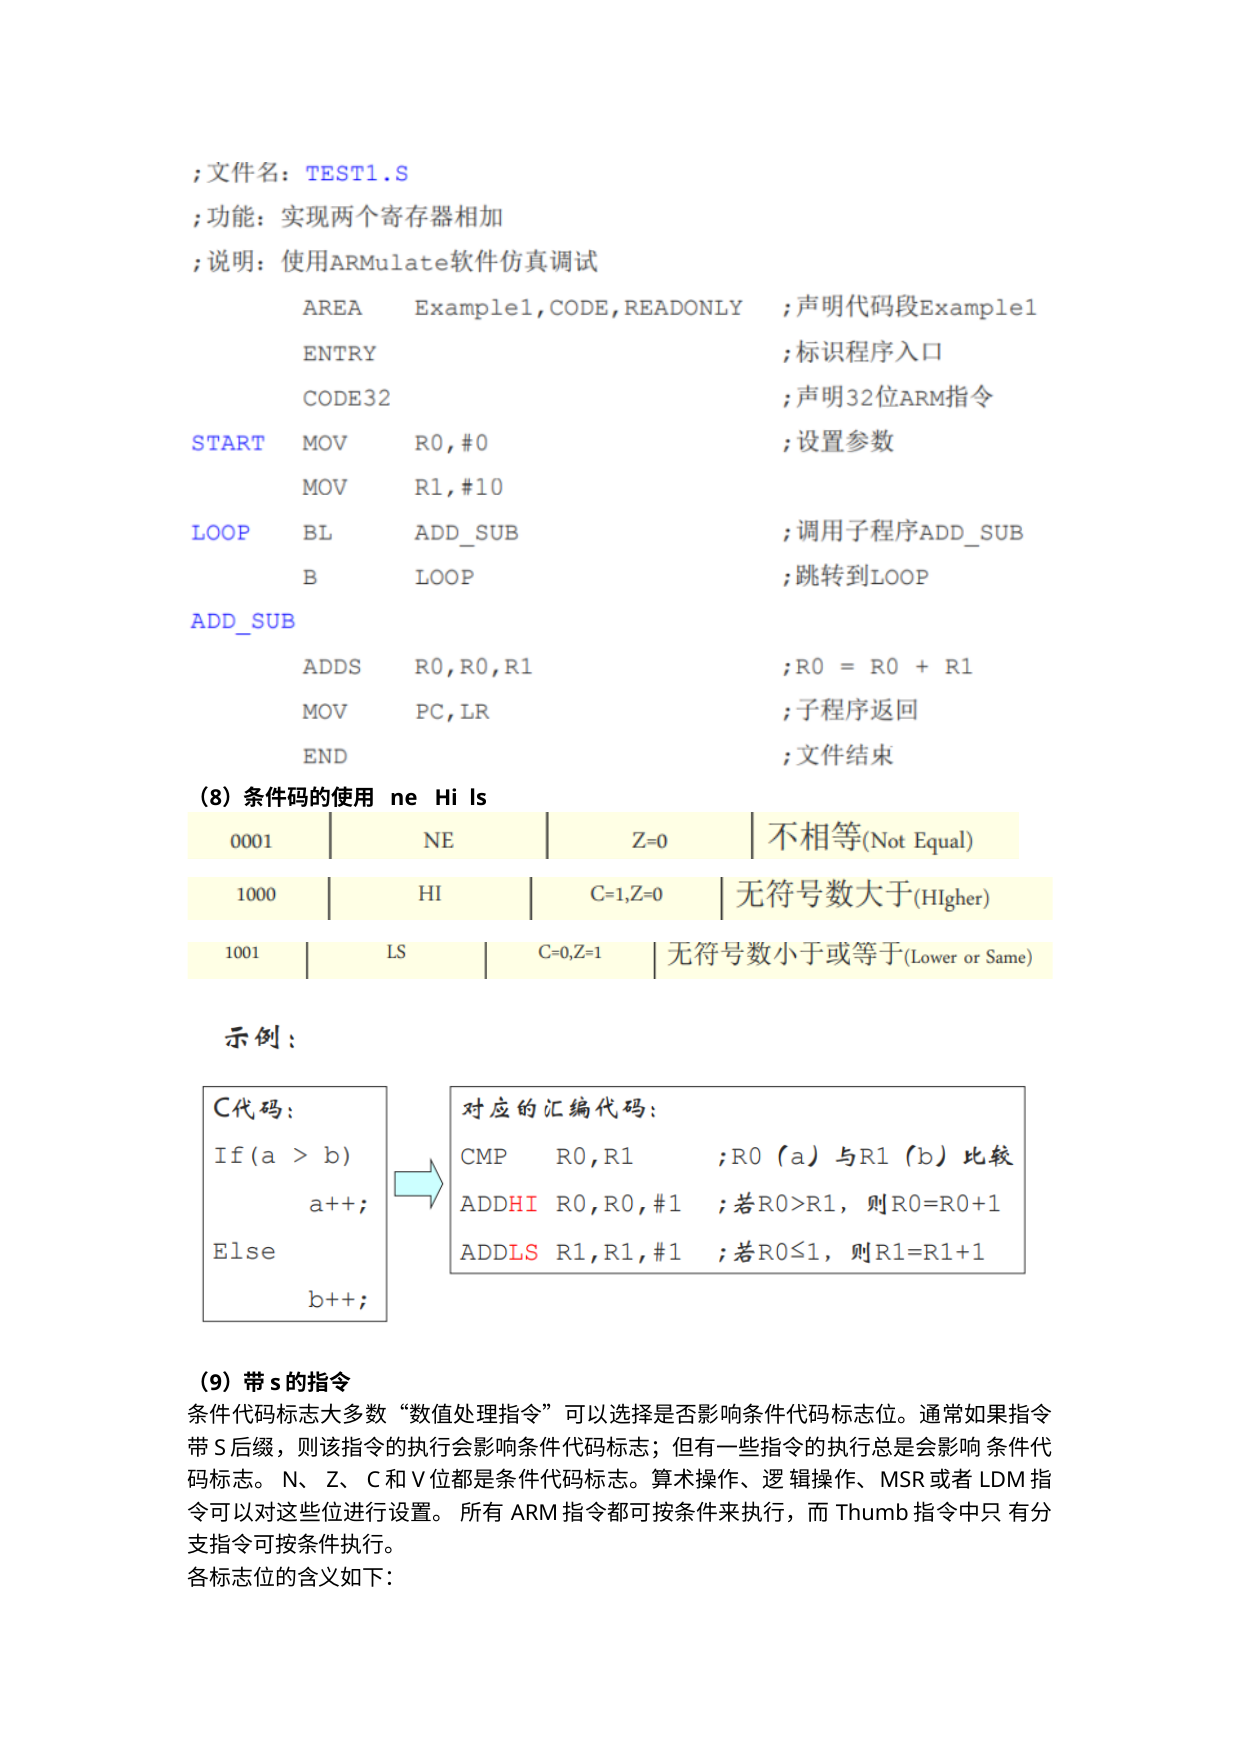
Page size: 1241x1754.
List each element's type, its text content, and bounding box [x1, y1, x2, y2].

picture [187, 942, 1053, 979]
picture [187, 1007, 1053, 1346]
text （9）带s的指令 [187, 1364, 1053, 1397]
text 条件代码标志大多数“数值处理指令”可以选择是否影响条件代码标志位。通常如果指令带S后缀，则该指令的执行会影响条件代码标志；但有一些指令的执行总是会影响 条件代码标志。 N、 Z、 C和V位都是条件代码标志。算术操作、逻 辑操作、MSR或者LDM指令可以对这些位进行设置。 所有ARM指令都可按条件来执行，而Thumb指令中只 有分支指令可按条件执行。 [187, 1397, 1053, 1559]
picture [187, 812, 1019, 859]
picture [187, 877, 1053, 920]
text （8）条件码的使用 ne Hi ls [187, 779, 1053, 812]
picture [187, 162, 1053, 772]
text 各标志位的含义如下： [187, 1559, 1053, 1592]
